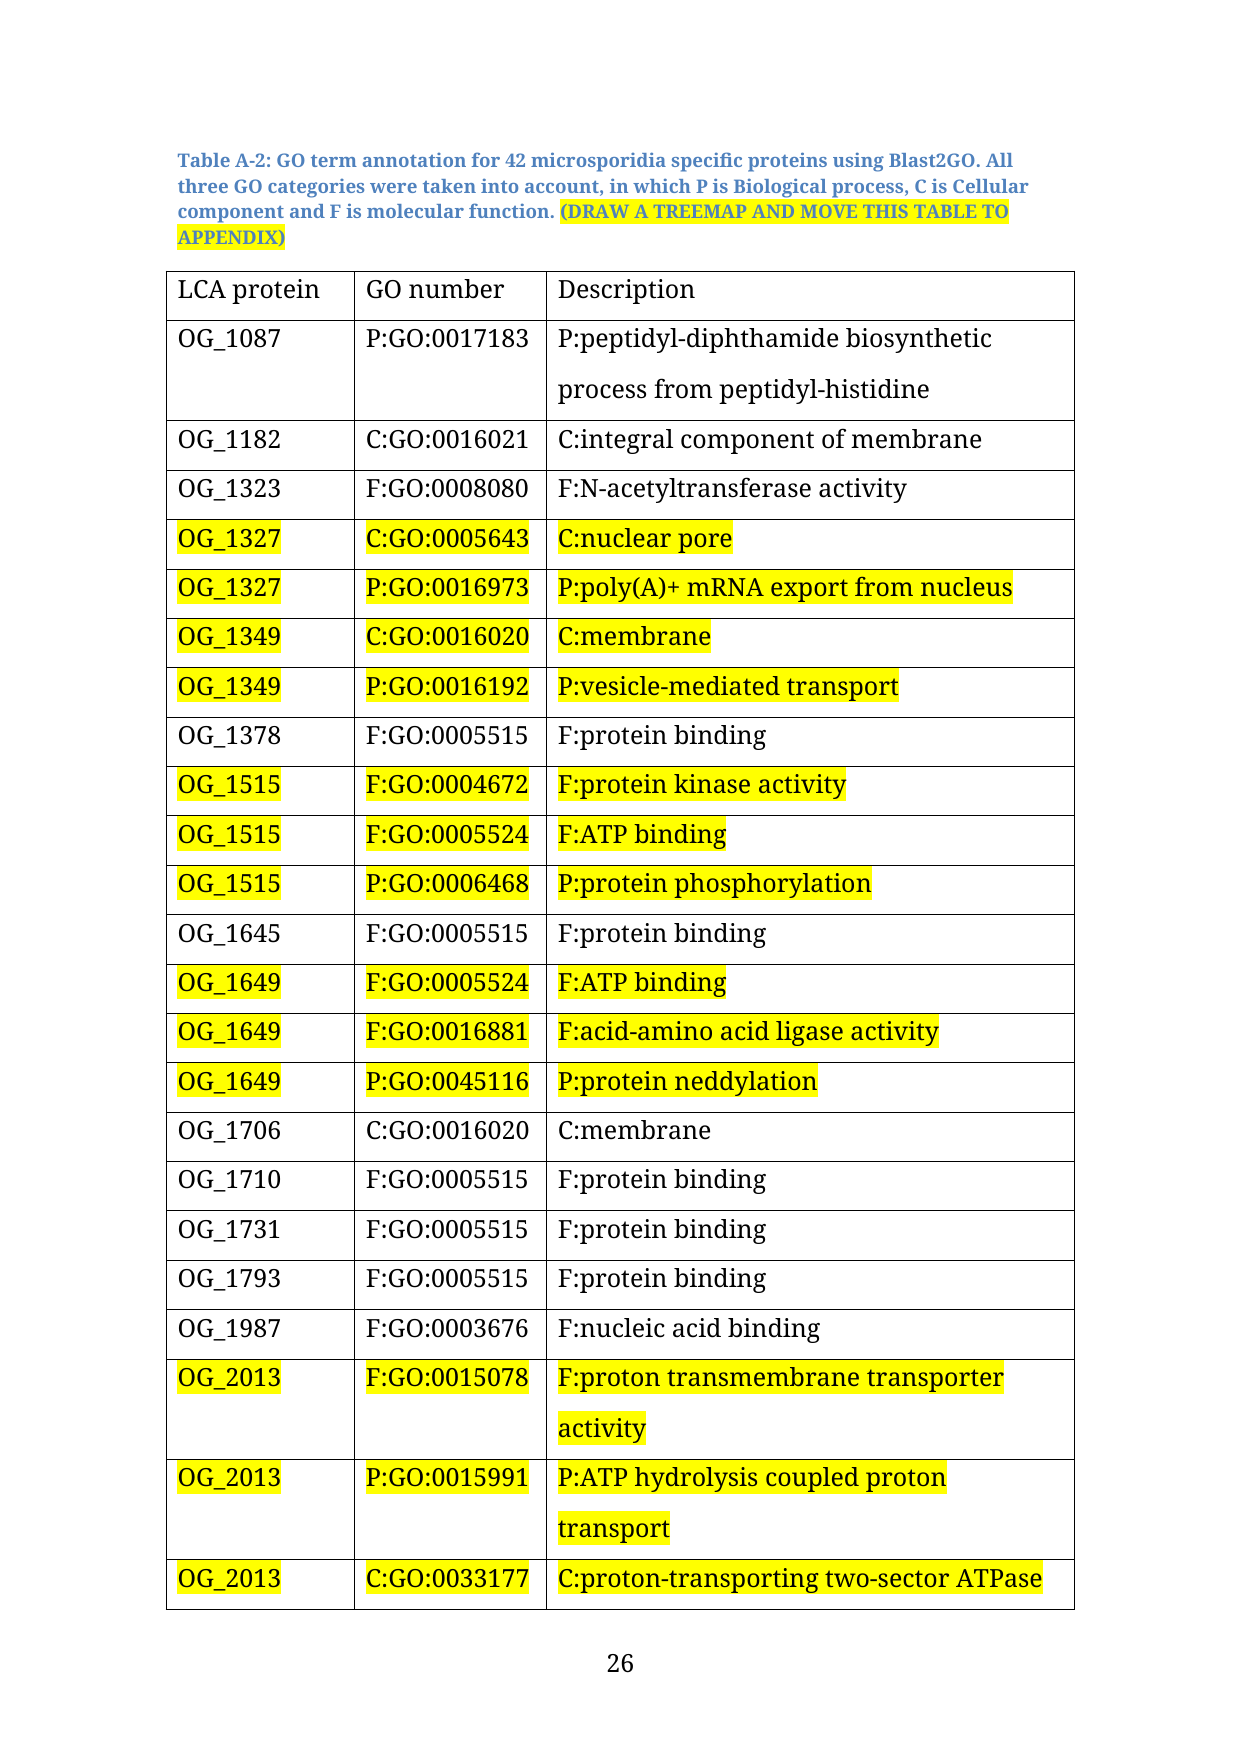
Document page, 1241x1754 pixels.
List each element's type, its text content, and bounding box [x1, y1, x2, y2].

table_cell F:ATP binding [547, 816, 1074, 865]
table_cell F:GO:0005515 [355, 718, 546, 766]
table_cell F:GO:0005515 [355, 915, 546, 963]
table_cell OG_1515 [167, 816, 354, 865]
table_cell F:GO:0005515 [355, 1261, 546, 1309]
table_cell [547, 1560, 1074, 1609]
table_cell P:GO:0015991 [355, 1460, 546, 1559]
table_cell F:GO:0004672 [355, 767, 546, 815]
table_cell OG_1087 [167, 321, 354, 420]
table_cell OG_1706 [167, 1113, 354, 1161]
table_cell OG_1645 [167, 915, 354, 963]
table_cell OG_2013 [167, 1360, 354, 1459]
table_header Description [547, 272, 1074, 320]
table_cell OG_1327 [167, 570, 354, 618]
table_cell F:protein binding [547, 1261, 1074, 1309]
table_header LCA protein [167, 272, 354, 320]
table_cell OG_1710 [167, 1162, 354, 1210]
table_cell OG_1349 [167, 668, 354, 717]
table_cell F:GO:0005515 [355, 1162, 546, 1210]
table_cell OG_1378 [167, 718, 354, 766]
table_cell OG_1987 [167, 1310, 354, 1358]
table_cell P:vesicle-mediated transport [547, 668, 1074, 717]
table_cell F:GO:0005524 [355, 816, 546, 865]
table_cell C:integral component of membrane [547, 421, 1074, 470]
table_cell F:protein kinase activity [547, 767, 1074, 815]
table_cell F:protein binding [547, 915, 1074, 963]
table_cell OG_1649 [167, 965, 354, 1013]
table_cell OG_2013 [167, 1460, 354, 1559]
table_cell OG_1649 [167, 1014, 354, 1062]
table_cell F:GO:0003676 [355, 1310, 546, 1358]
table_cell OG_1182 [167, 421, 354, 470]
table_cell C:GO:0016020 [355, 1113, 546, 1161]
table_cell P:poly(A)+ mRNA export from nucleus [547, 570, 1074, 618]
table_cell OG_1327 [167, 520, 354, 568]
table_cell F:GO:0015078 [355, 1360, 546, 1459]
table_cell C:GO:0016021 [355, 421, 546, 470]
table_cell OG_1515 [167, 767, 354, 815]
table_cell P:protein neddylation [547, 1063, 1074, 1112]
table_cell F:protein binding [547, 718, 1074, 766]
table_cell OG_2013 [167, 1560, 354, 1609]
table_header GO number [355, 272, 546, 320]
table_cell F:GO:0008080 [355, 471, 546, 519]
table_cell F:proton transmembrane transporter activity [547, 1360, 1074, 1459]
table_cell F:GO:0016881 [355, 1014, 546, 1062]
text Table A-2: GO term annotation for 42 microsporidia specific proteins using Blast2GO. All three GO categories were taken into account, in which P is Biological process, C is Cellular component and F is molecular function. (DRAW A TREEMAP AND MOVE THIS TABLE TO APPENDIX) [177, 148, 1063, 250]
table_cell P:GO:0017183 [355, 321, 546, 420]
table_cell C:GO:0005643 [355, 520, 546, 568]
table_cell P:GO:0006468 [355, 866, 546, 914]
table_cell P:peptidyl-diphthamide biosynthetic process from peptidyl-histidine [547, 321, 1074, 420]
table_cell P:ATP hydrolysis coupled proton transport [547, 1460, 1074, 1559]
table_cell P:GO:0045116 [355, 1063, 546, 1112]
table_cell C:GO:0016020 [355, 619, 546, 667]
table_cell P:protein phosphorylation [547, 866, 1074, 914]
table_cell OG_1349 [167, 619, 354, 667]
table_cell C:membrane [547, 1113, 1074, 1161]
table_cell P:GO:0016973 [355, 570, 546, 618]
table_cell F:GO:0005515 [355, 1211, 546, 1260]
table_cell OG_1515 [167, 866, 354, 914]
table_cell F:protein binding [547, 1211, 1074, 1260]
table_cell F:ATP binding [547, 965, 1074, 1013]
table_cell F:GO:0005524 [355, 965, 546, 1013]
table_cell C:nuclear pore [547, 520, 1074, 568]
table_cell OG_1649 [167, 1063, 354, 1112]
table_cell OG_1793 [167, 1261, 354, 1309]
table_cell F:nucleic acid binding [547, 1310, 1074, 1358]
table_cell F:acid-amino acid ligase activity [547, 1014, 1074, 1062]
table_cell C:GO:0033177 [355, 1560, 546, 1609]
table_cell OG_1731 [167, 1211, 354, 1260]
table_cell C:membrane [547, 619, 1074, 667]
table_cell P:GO:0016192 [355, 668, 546, 717]
table_cell OG_1323 [167, 471, 354, 519]
table_cell F:N-acetyltransferase activity [547, 471, 1074, 519]
table_cell F:protein binding [547, 1162, 1074, 1210]
